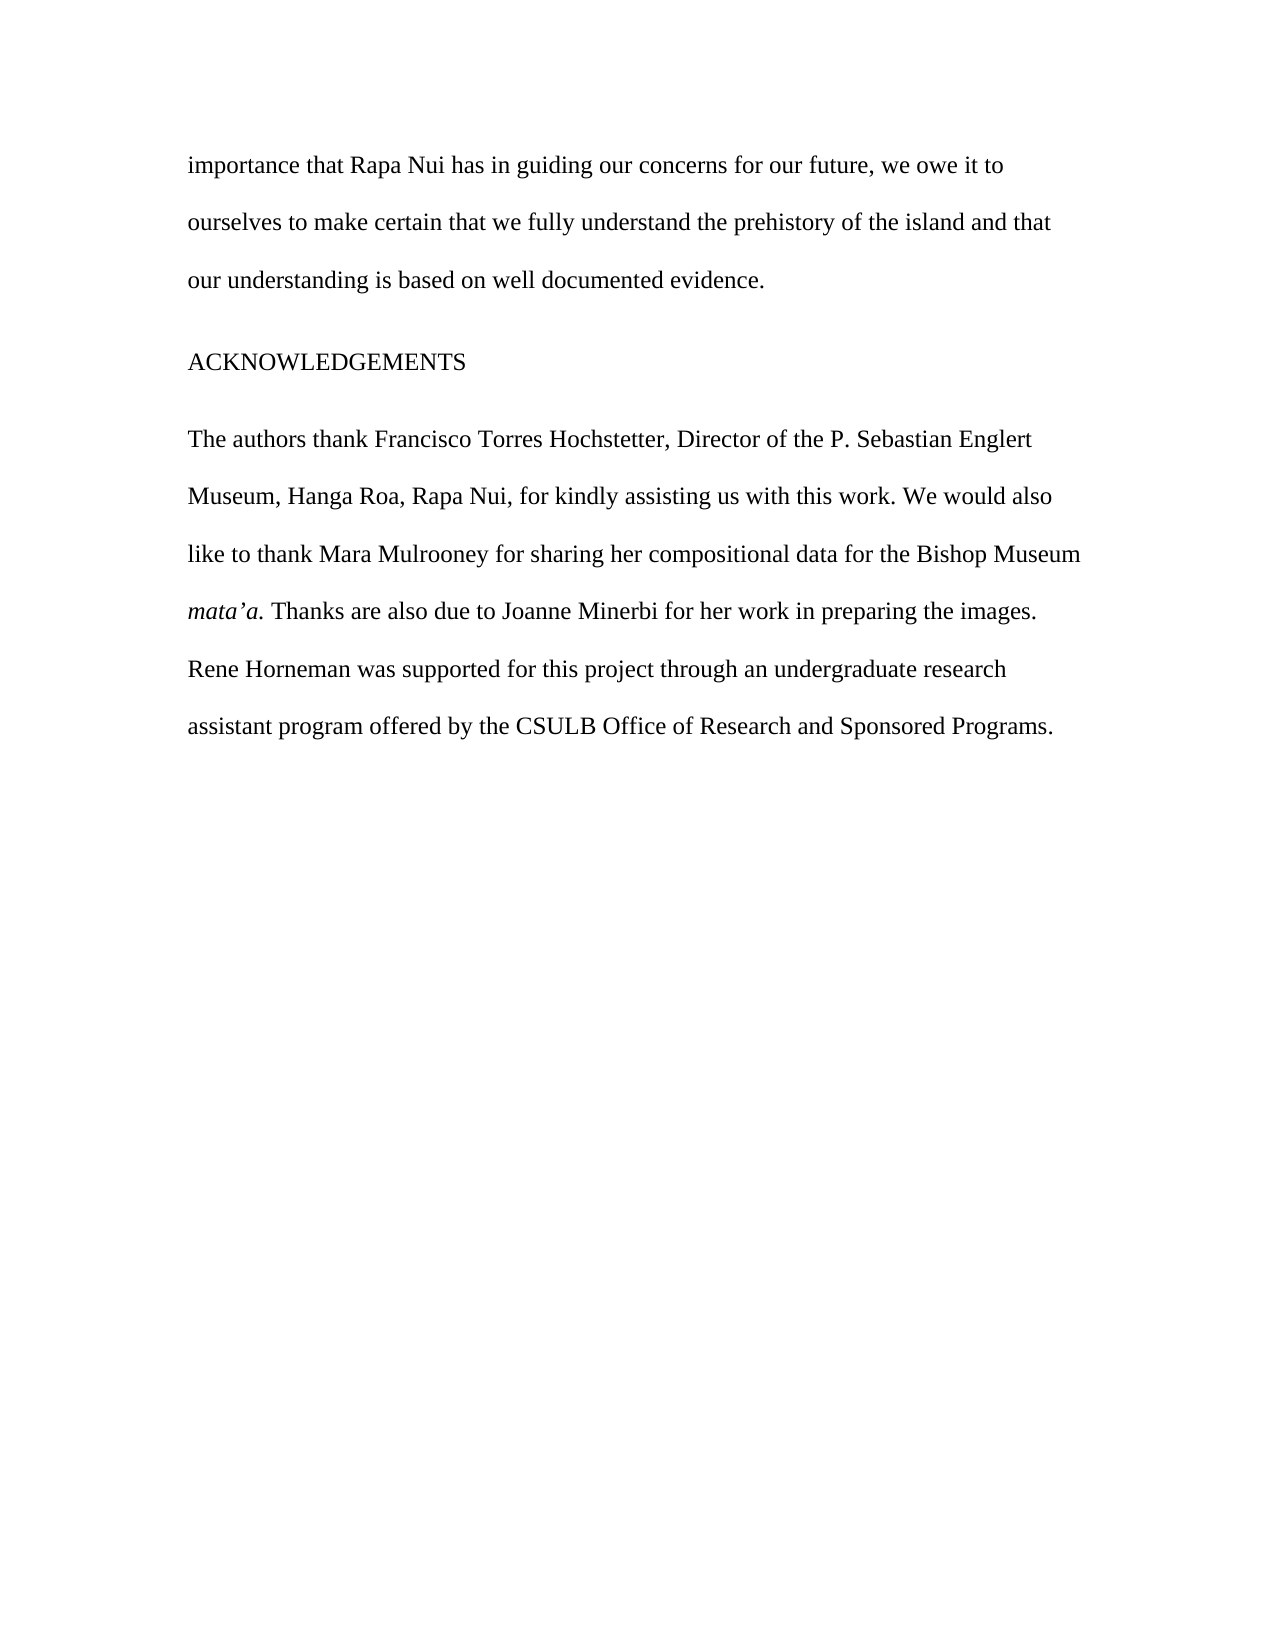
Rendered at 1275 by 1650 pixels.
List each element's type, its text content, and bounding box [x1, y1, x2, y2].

text The authors thank Francisco Torres Hochstetter, Director of the P. Sebastian Englert Museum, Hanga Roa, Rapa Nui, for kindly assisting us with this work. We would also like to thank Mara Mulrooney for sharing her compositional data for the Bishop Museum mata’a. Thanks are also due to Joanne Minerbi for her work in preparing the images. Rene Horneman was supported for this project through an undergraduate research assistant program offered by the CSULB Office of Research and Sponsored Programs. [187, 424, 1087, 740]
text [187, 150, 1087, 294]
subtitle ACKNOWLEDGEMENTS [187, 347, 1087, 376]
